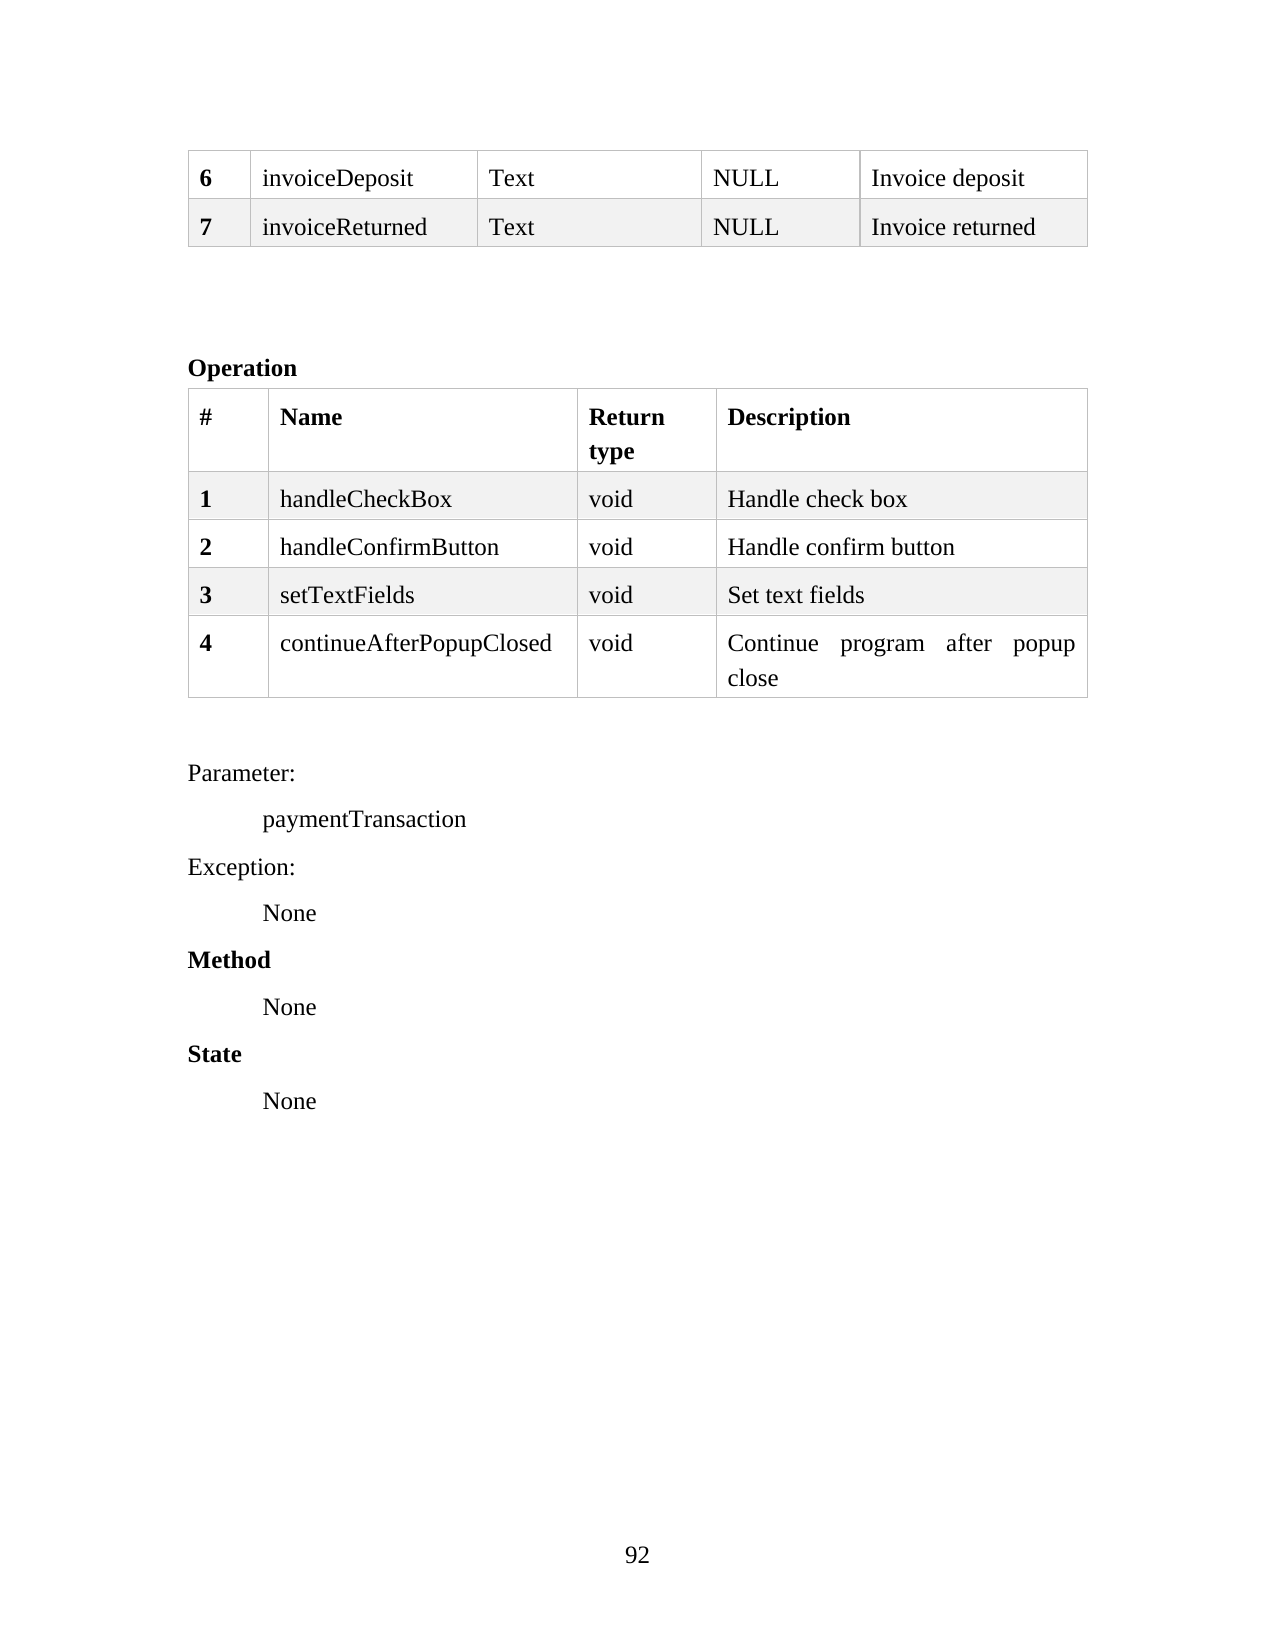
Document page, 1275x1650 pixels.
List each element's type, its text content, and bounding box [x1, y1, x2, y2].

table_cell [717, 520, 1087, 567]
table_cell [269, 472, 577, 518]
text None [187, 1086, 1087, 1115]
text Method [187, 946, 1087, 974]
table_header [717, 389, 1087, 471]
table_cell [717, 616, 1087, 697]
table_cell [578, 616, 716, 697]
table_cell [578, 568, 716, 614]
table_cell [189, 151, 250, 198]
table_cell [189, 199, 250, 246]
text None [187, 992, 1087, 1021]
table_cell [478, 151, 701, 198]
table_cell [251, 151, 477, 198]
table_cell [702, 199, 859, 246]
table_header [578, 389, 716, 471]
text paymentTransaction [187, 804, 1087, 833]
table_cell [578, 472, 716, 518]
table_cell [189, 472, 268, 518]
text Parameter: [187, 758, 1087, 786]
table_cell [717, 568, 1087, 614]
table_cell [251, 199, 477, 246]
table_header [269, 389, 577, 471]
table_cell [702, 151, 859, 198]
text Operation [187, 353, 1087, 382]
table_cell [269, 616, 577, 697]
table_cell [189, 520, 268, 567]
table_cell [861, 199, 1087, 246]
text State [187, 1039, 1087, 1068]
text Exception: [187, 852, 1087, 880]
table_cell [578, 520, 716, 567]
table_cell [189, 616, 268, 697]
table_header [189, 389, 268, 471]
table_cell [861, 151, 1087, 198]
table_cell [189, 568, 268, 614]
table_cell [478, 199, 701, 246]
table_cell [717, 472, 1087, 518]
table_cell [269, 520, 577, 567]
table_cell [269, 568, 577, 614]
text None [187, 898, 1087, 927]
